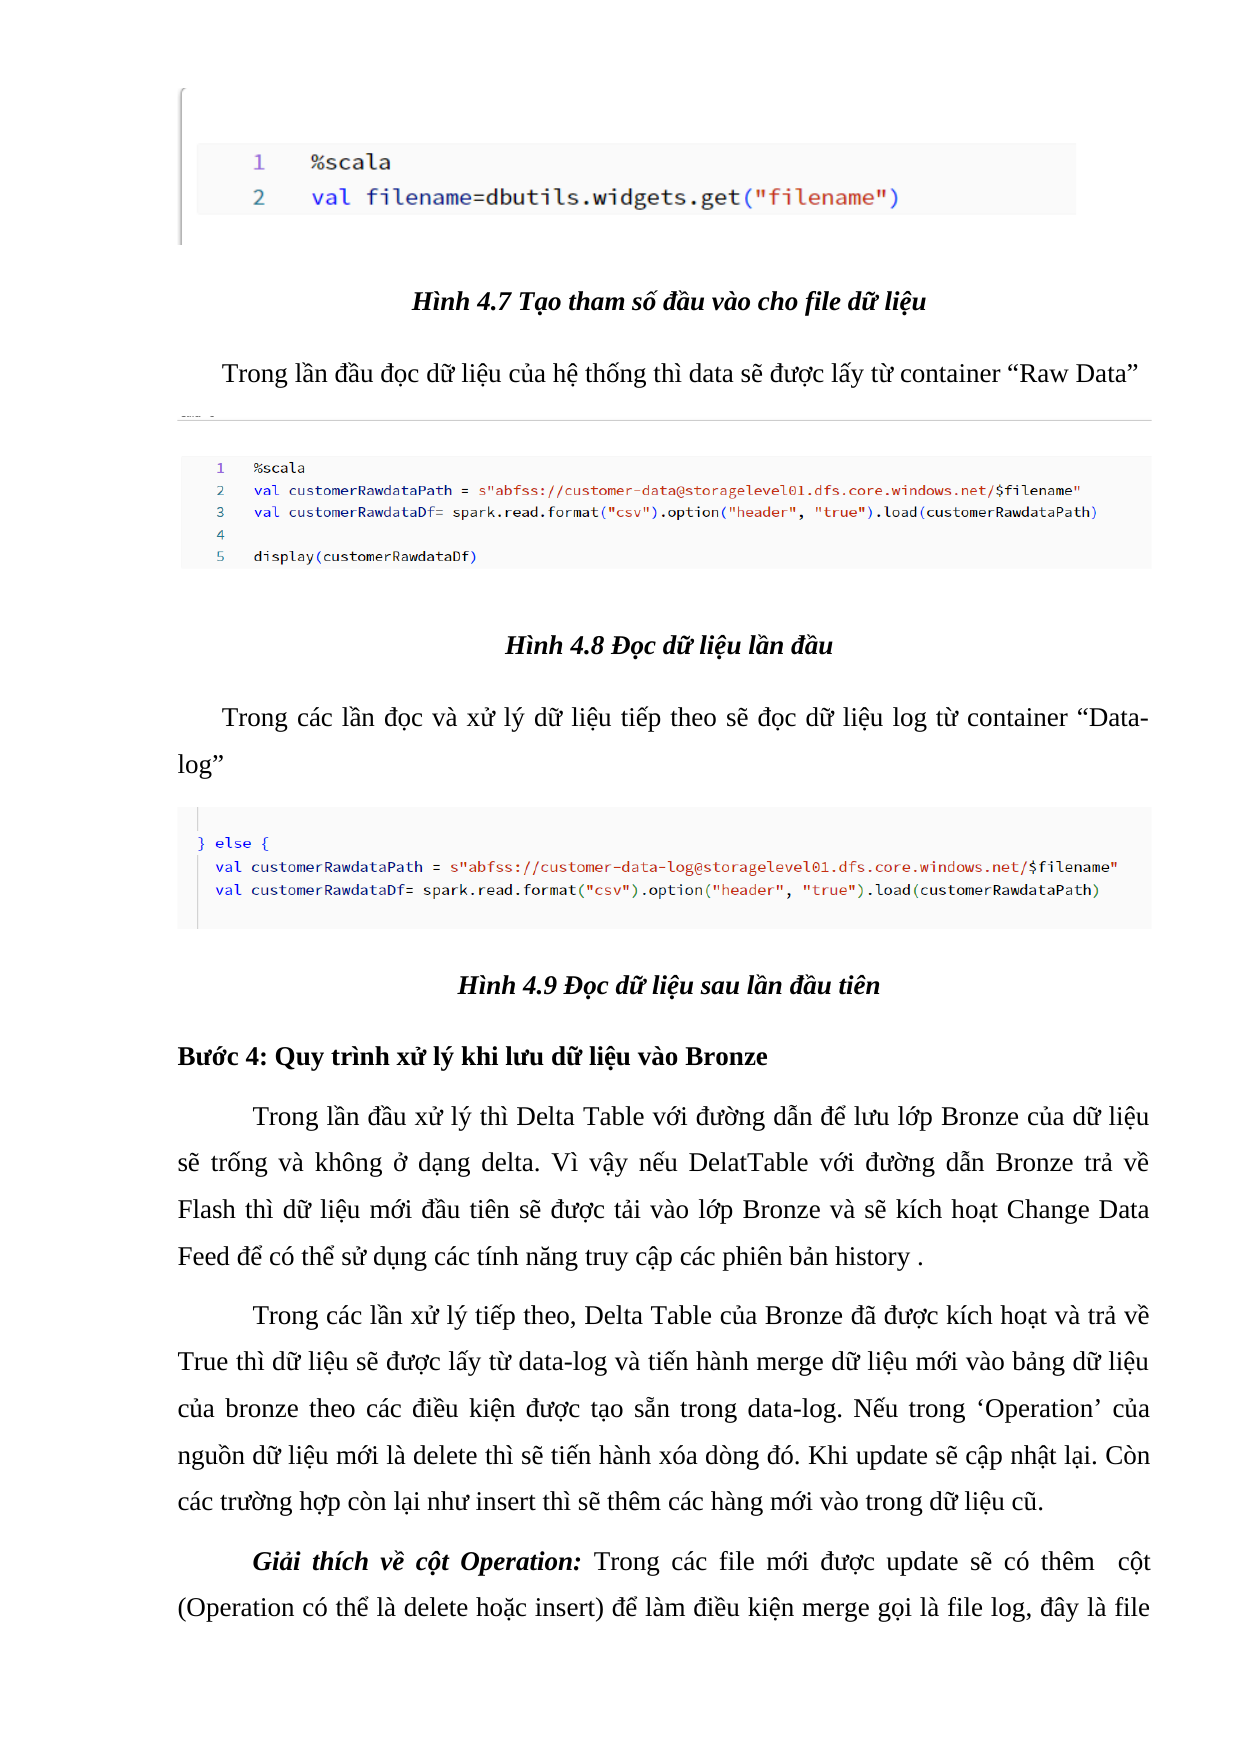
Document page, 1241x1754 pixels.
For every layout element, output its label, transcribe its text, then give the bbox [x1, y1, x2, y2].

text Hình 4.9 Đọc dữ liệu sau lần đầu tiên [189, 969, 1152, 1000]
text Hình 4.8 Đọc dữ liệu lần đầu [189, 629, 1152, 661]
text Bước 4: Quy trình xử lý khi lưu dữ liệu vào Bronze [177, 1040, 1152, 1072]
picture [177, 807, 1152, 929]
text Trong lần đầu xử lý thì Delta Table với đường dẫn để lưu lớp Bronze của dữ liệu sẽ trống và không ở dạng delta. Vì vậy nếu DelatTable với đường dẫn Bronze trả về Flash thì dữ liệu mới đầu tiên sẽ được tải vào lớp Bronze và sẽ kích hoạt Change Data Feed để có thể sử dụng các tính năng truy cập các phiên bản history . [177, 1099, 1152, 1271]
text Trong các lần đọc và xử lý dữ liệu tiếp theo sẽ đọc dữ liệu log từ container “Data-log” [177, 701, 1152, 779]
picture [177, 416, 1152, 589]
picture [177, 88, 1077, 245]
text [177, 1544, 1152, 1622]
text Hình 4.7 Tạo tham số đầu vào cho file dữ liệu [189, 285, 1152, 317]
text Trong lần đầu đọc dữ liệu của hệ thống thì data sẽ được lấy từ container “Raw Data” [177, 357, 1152, 388]
text Trong các lần xử lý tiếp theo, Delta Table của Bronze đã được kích hoạt và trả về True thì dữ liệu sẽ được lấy từ data-log và tiến hành merge dữ liệu mới vào bảng dữ liệu của bronze theo các điều kiện được tạo sẵn trong data-log. Nếu trong ‘Operation’ của nguồn dữ liệu mới là delete thì sẽ tiến hành xóa dòng đó. Khi update sẽ cập nhật lại. Còn các trường hợp còn lại như insert thì sẽ thêm các hàng mới vào trong dữ liệu cũ. [177, 1299, 1152, 1517]
